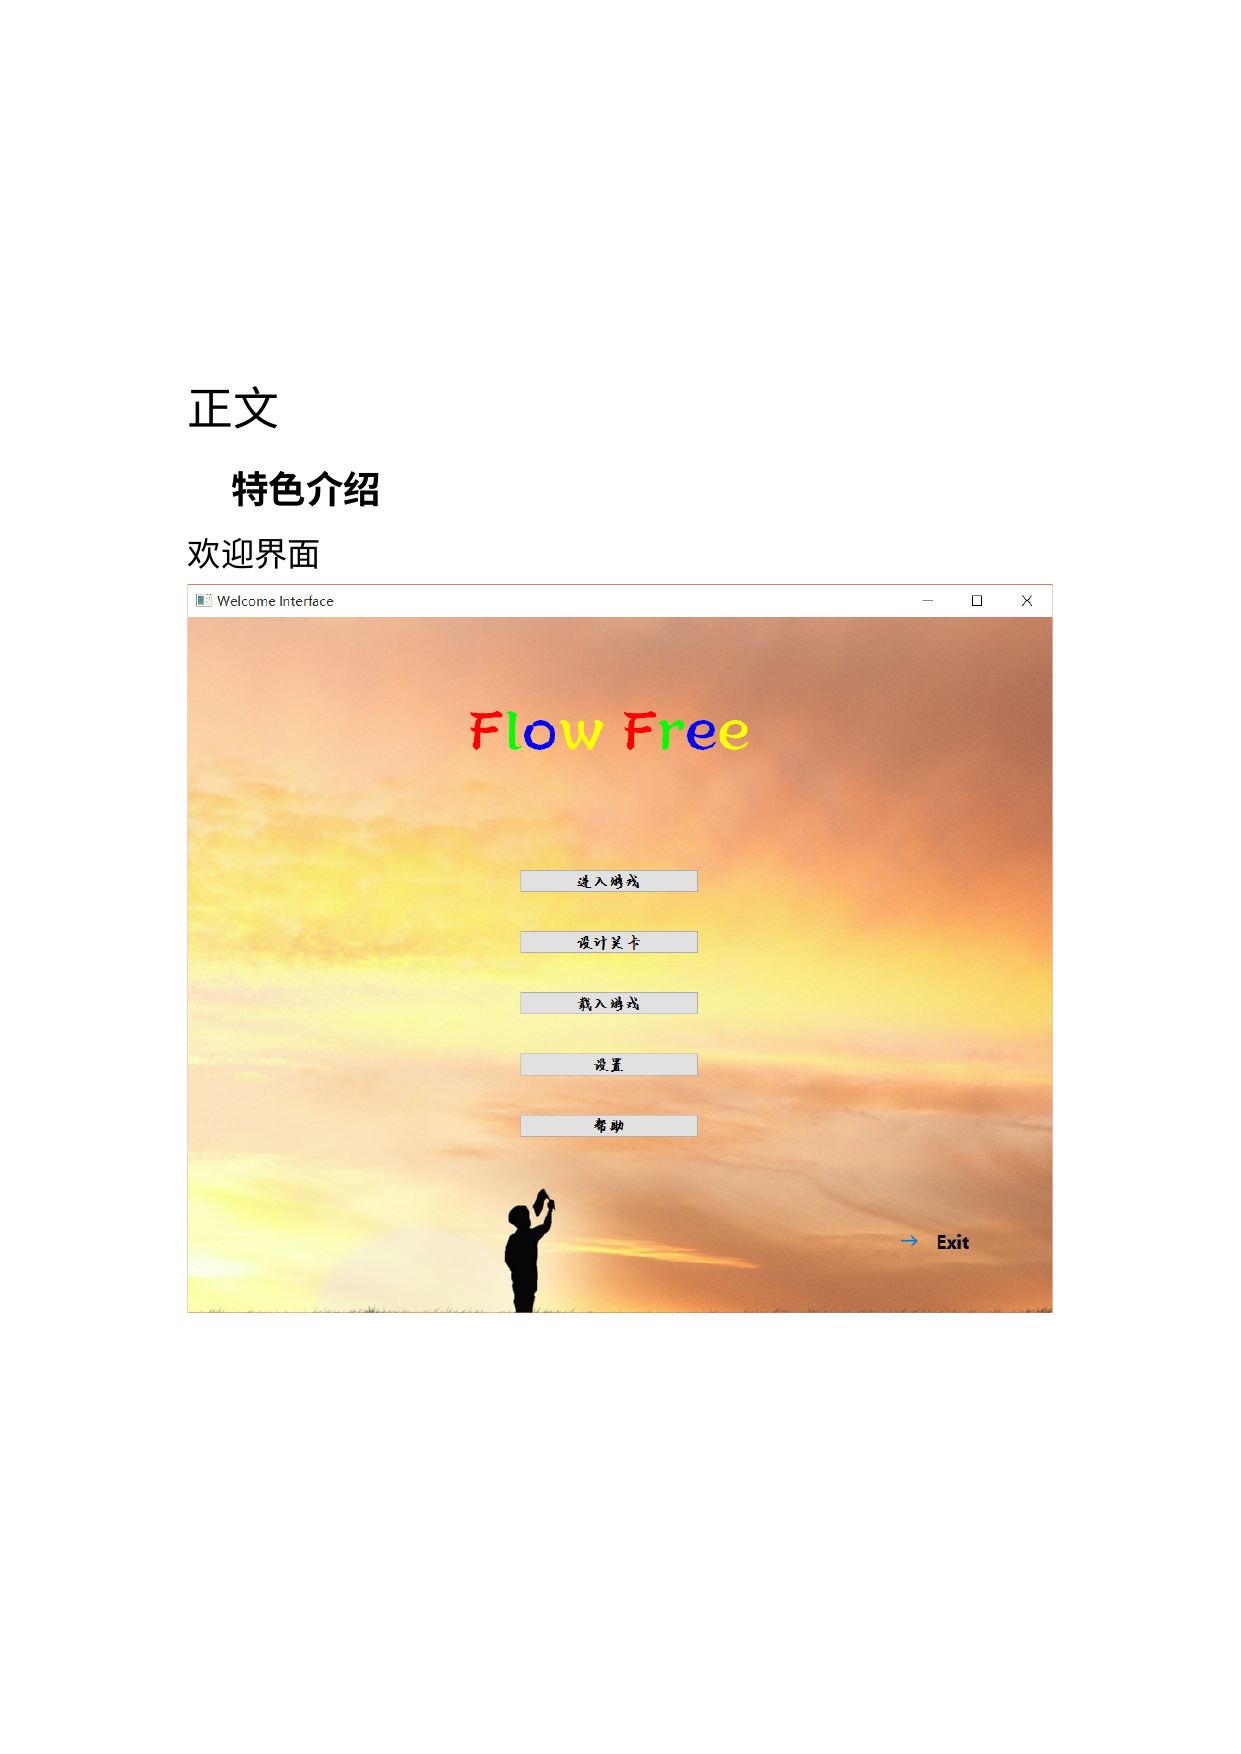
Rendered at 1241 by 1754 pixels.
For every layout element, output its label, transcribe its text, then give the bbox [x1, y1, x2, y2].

text 正文 [187, 357, 1053, 454]
text 欢迎界面 [187, 519, 1053, 584]
picture [187, 584, 1053, 1313]
text 特色介绍 [187, 454, 1053, 519]
